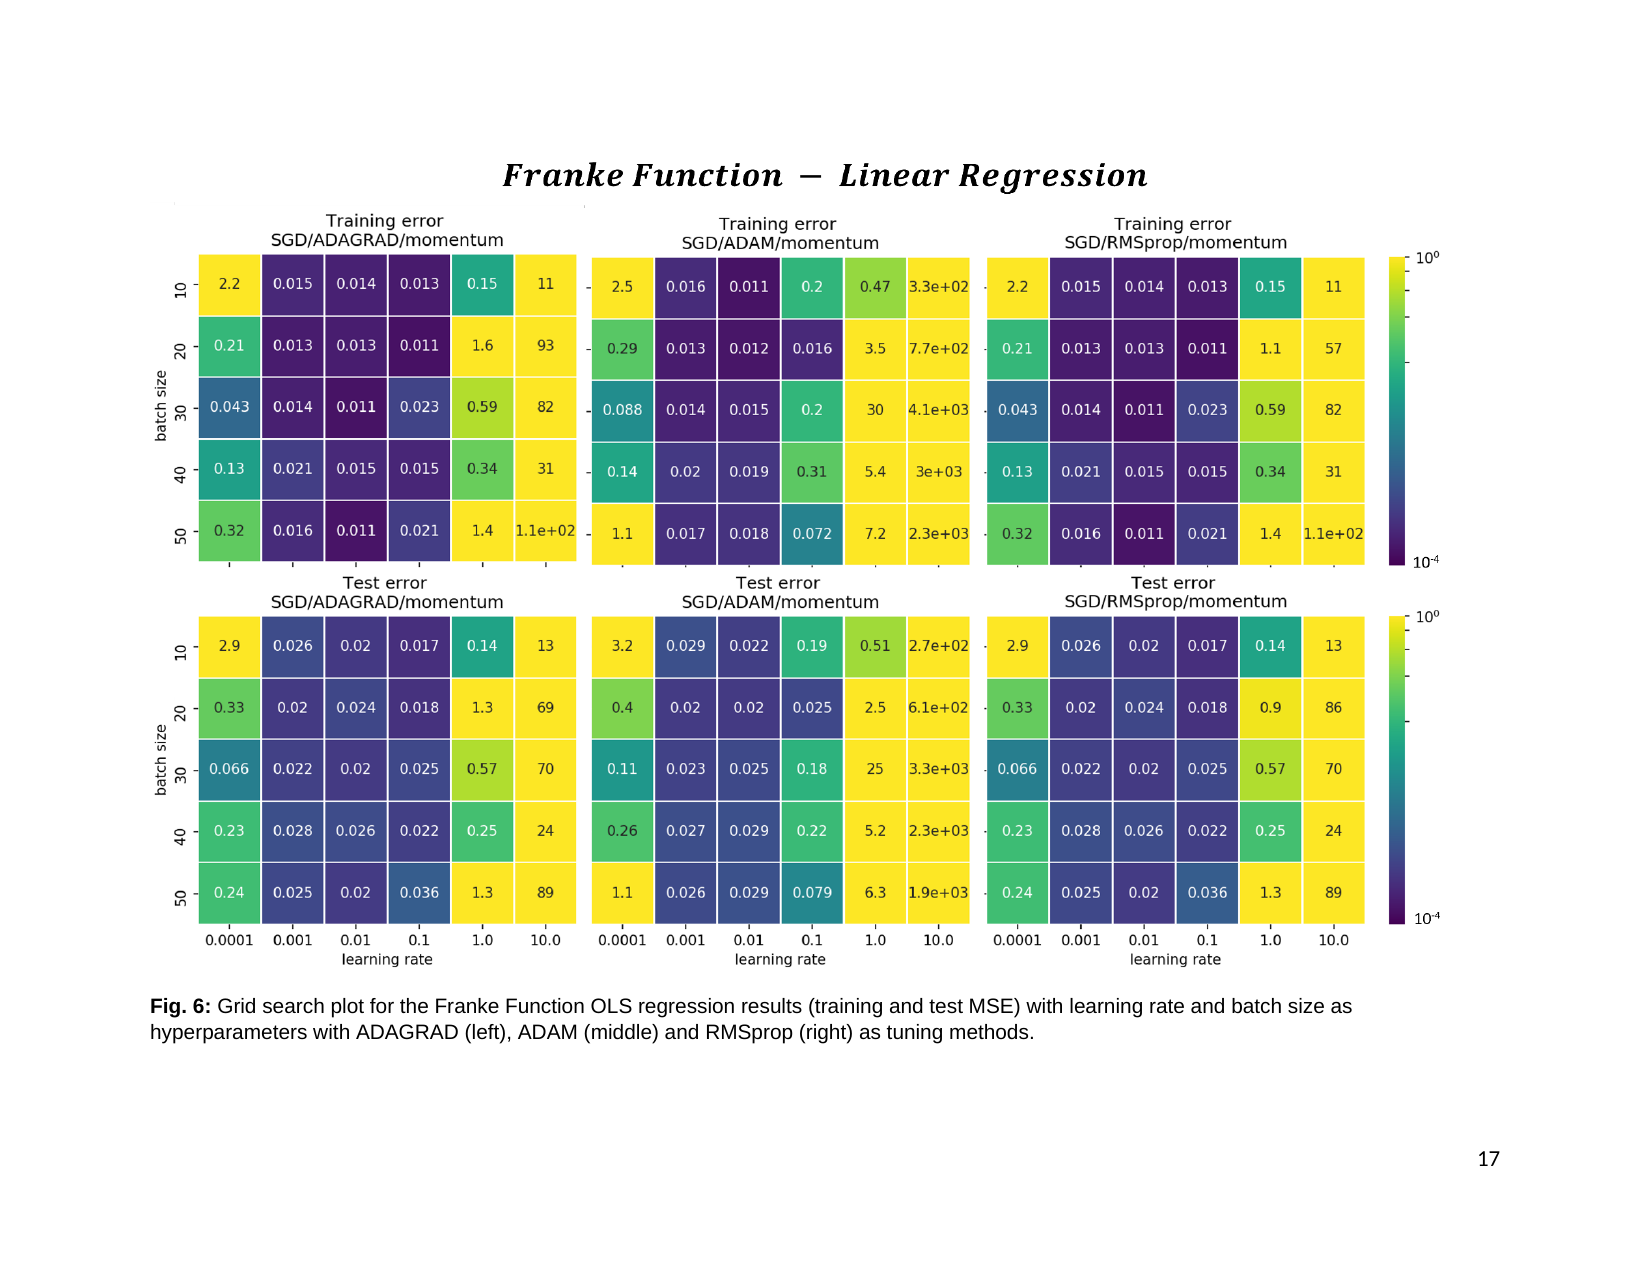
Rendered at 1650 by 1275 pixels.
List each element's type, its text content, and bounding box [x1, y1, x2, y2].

picture [150, 150, 1448, 975]
text Fig. 6: Grid search plot for the Franke Function OLS regression results (training and test MSE) with learning rate and batch size as hyperparameters with ADAGRAD (left), ADAM (middle) and RMSprop (right) as tuning methods. [150, 994, 1500, 1044]
